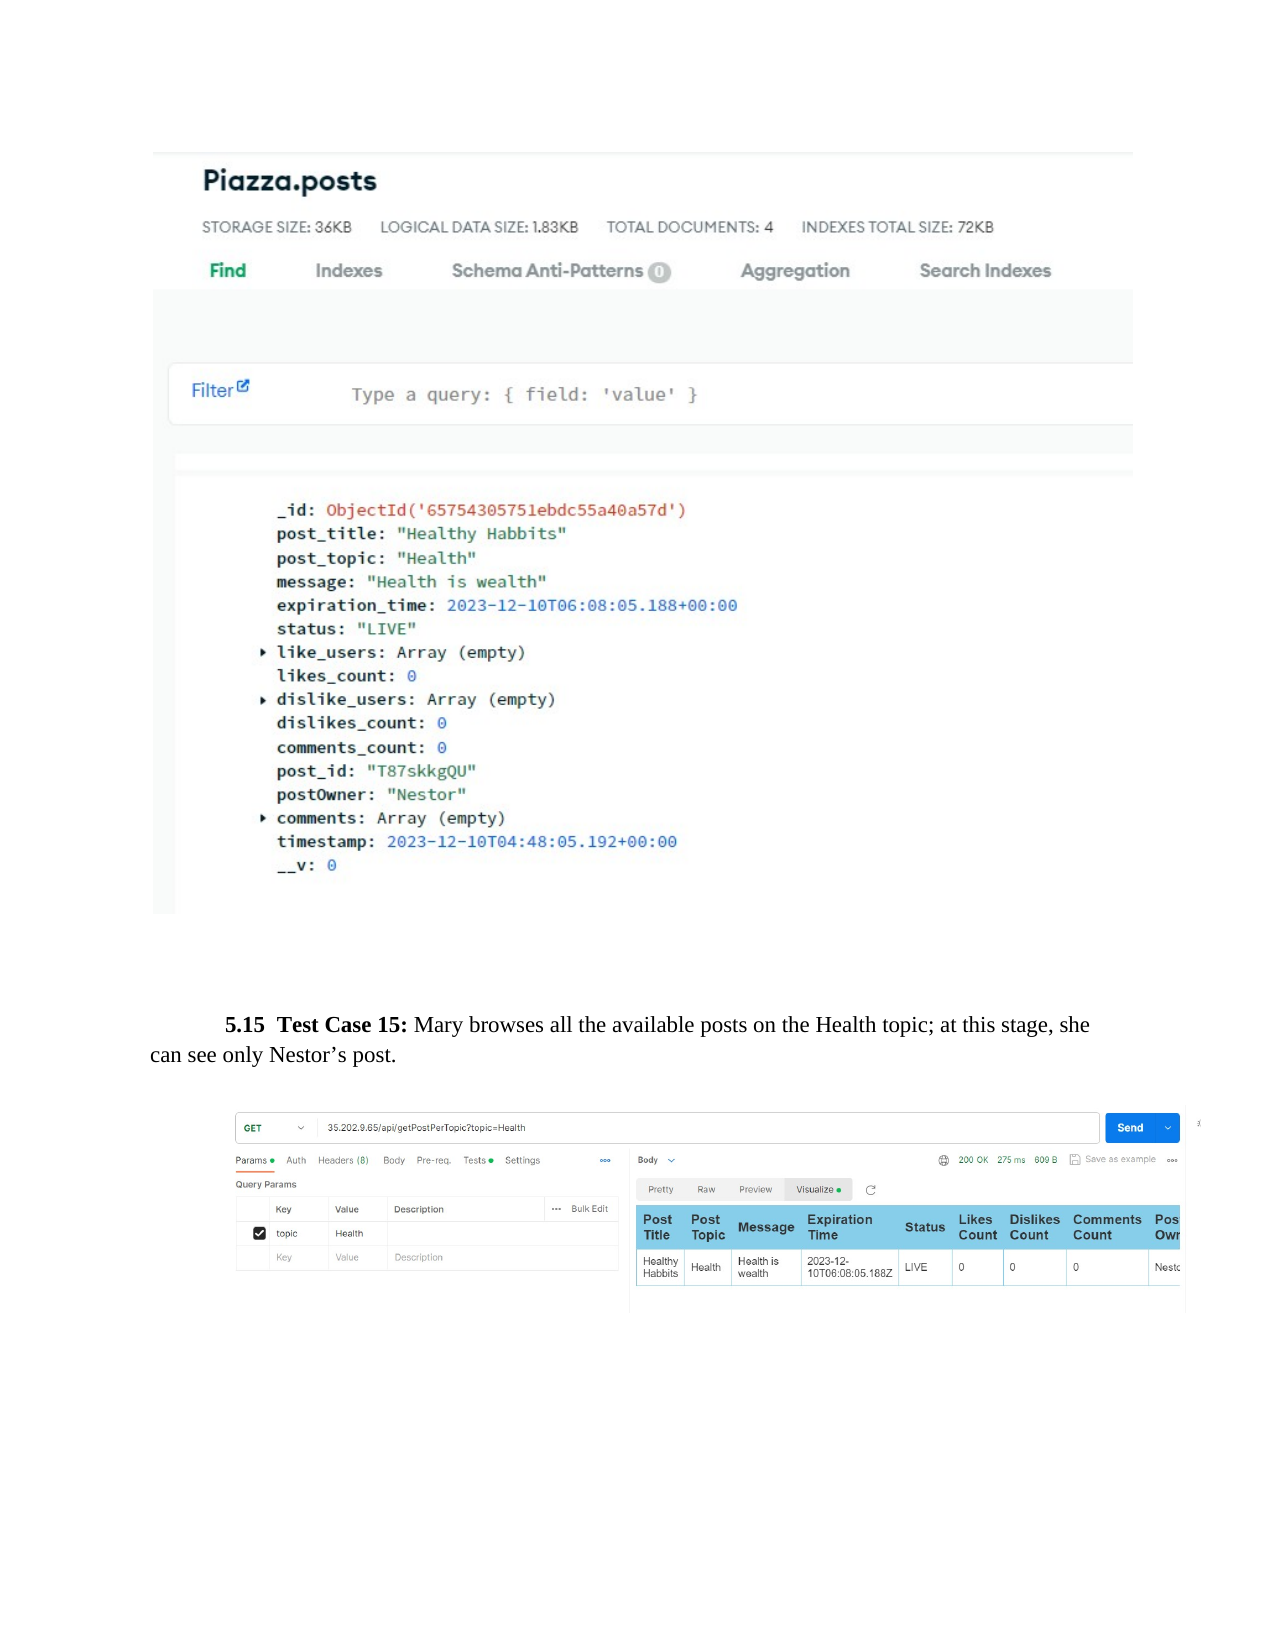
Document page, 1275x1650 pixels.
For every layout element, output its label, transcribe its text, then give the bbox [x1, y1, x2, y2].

list Test Case 15: Mary browses all the available posts on the Health topic; at this stage, she can see only Nestor’s post. [150, 1011, 1094, 1068]
picture [153, 152, 1133, 914]
picture [235, 1105, 1201, 1313]
